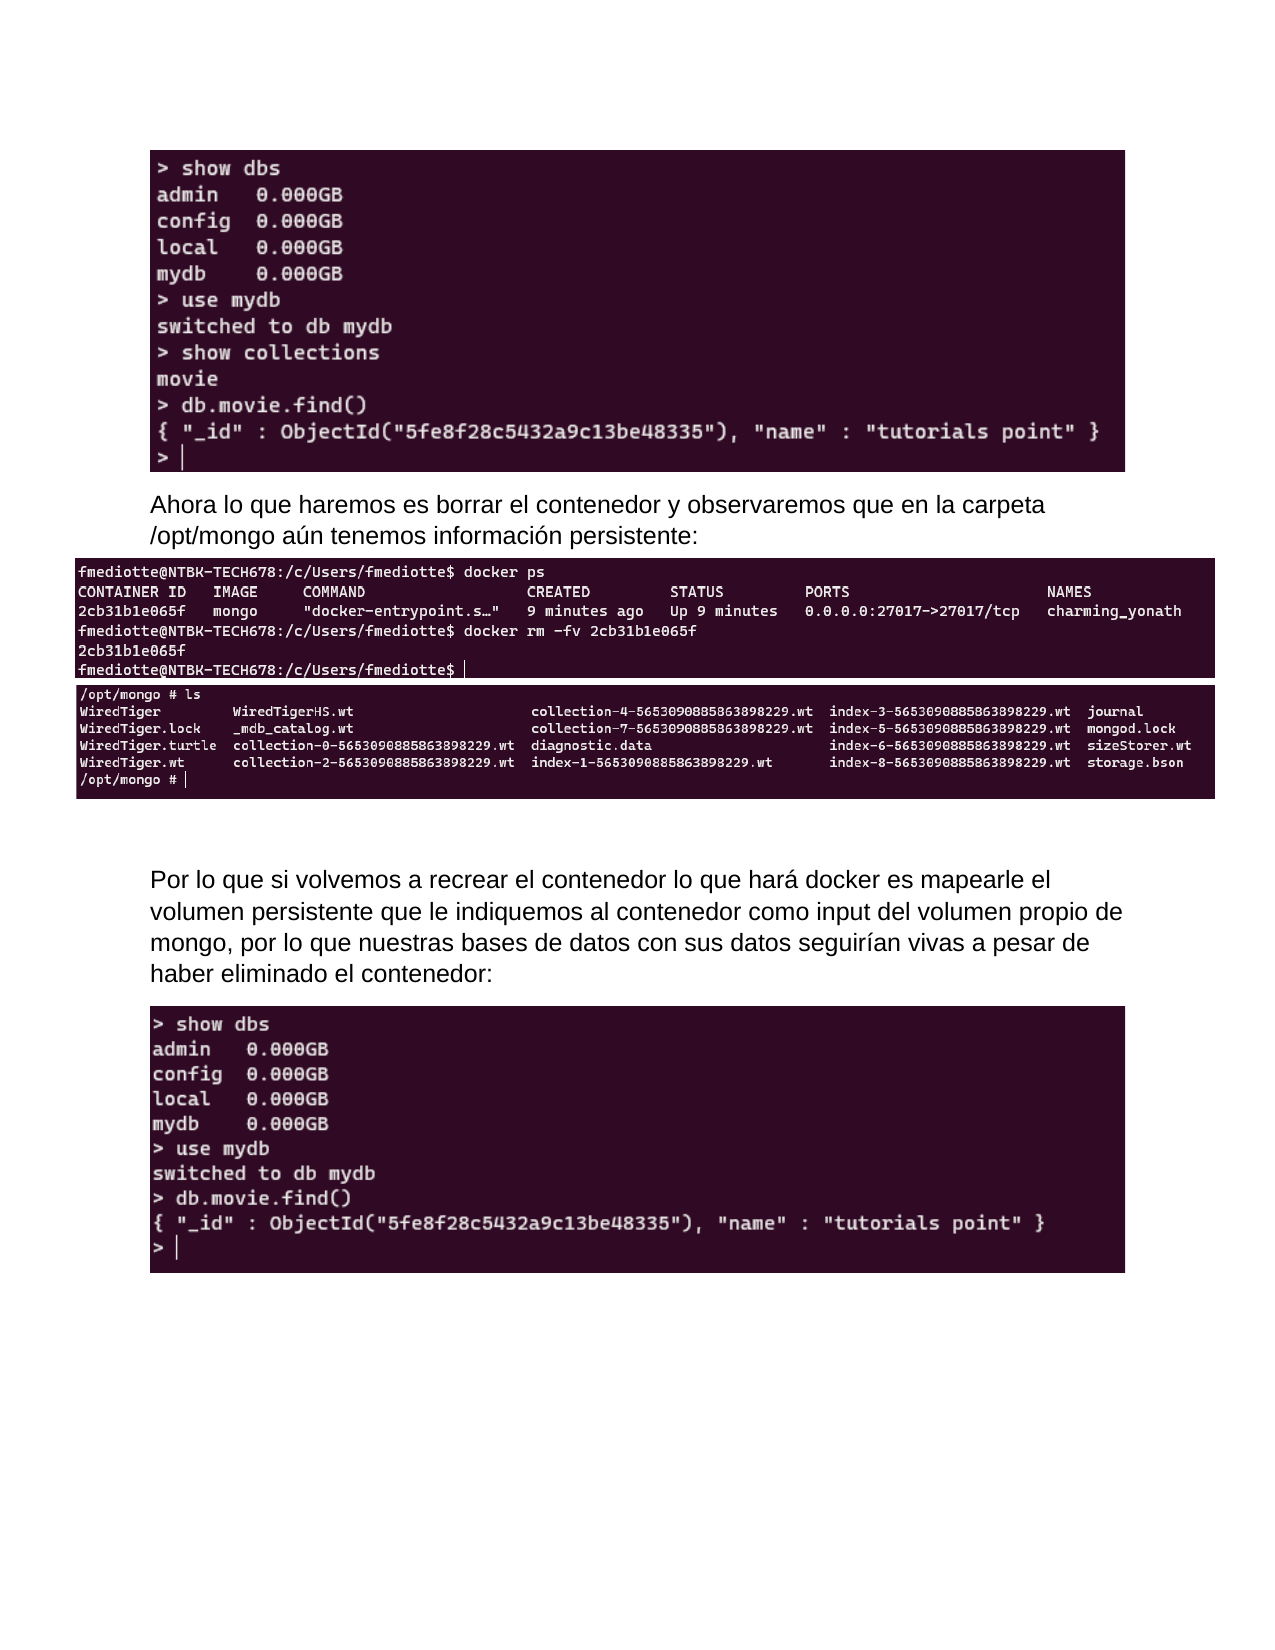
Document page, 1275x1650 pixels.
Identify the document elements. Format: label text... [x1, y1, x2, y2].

text Por lo que si volvemos a recrear el contenedor lo que hará docker es mapearle el volumen persistente que le indiquemos al contenedor como input del volumen propio de mongo, por lo que nuestras bases de datos con sus datos seguirían vivas a pesar de haber eliminado el contenedor: [150, 866, 1125, 987]
text Ahora lo que haremos es borrar el contenedor y observaremos que en la carpeta /opt/mongo aún tenemos información persistente: [150, 490, 1125, 550]
picture [150, 1006, 1125, 1273]
picture [76, 685, 1215, 799]
picture [75, 558, 1215, 678]
picture [150, 150, 1125, 472]
